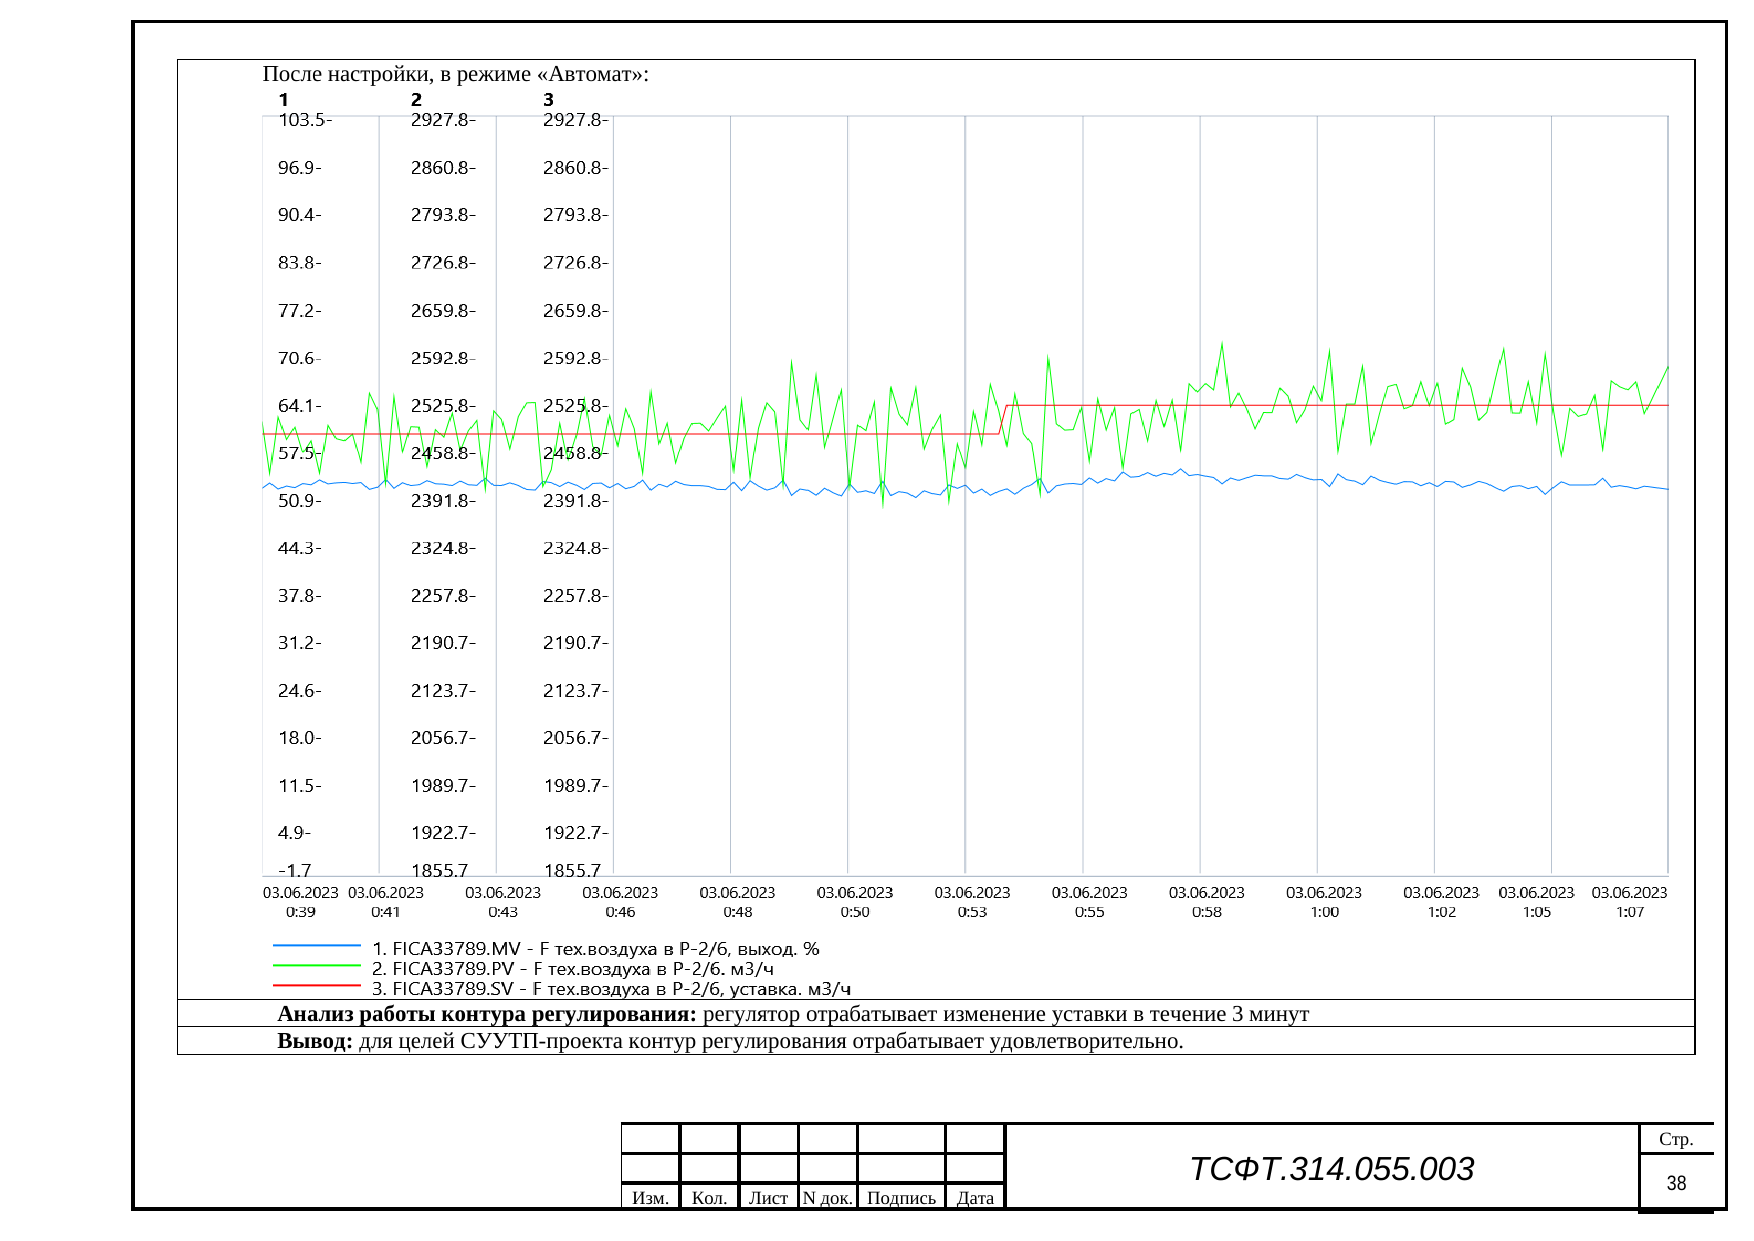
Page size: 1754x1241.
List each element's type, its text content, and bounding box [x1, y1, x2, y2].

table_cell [178, 60, 1694, 999]
table_cell Анализ работы контура регулирования: регулятор отрабатывает изменение уставки в течение 3 минут [178, 1000, 1694, 1026]
picture [262, 86, 1669, 999]
table_cell Вывод: для целей СУУТП-проекта контур регулирования отрабатывает удовлетворительно. [178, 1027, 1694, 1053]
